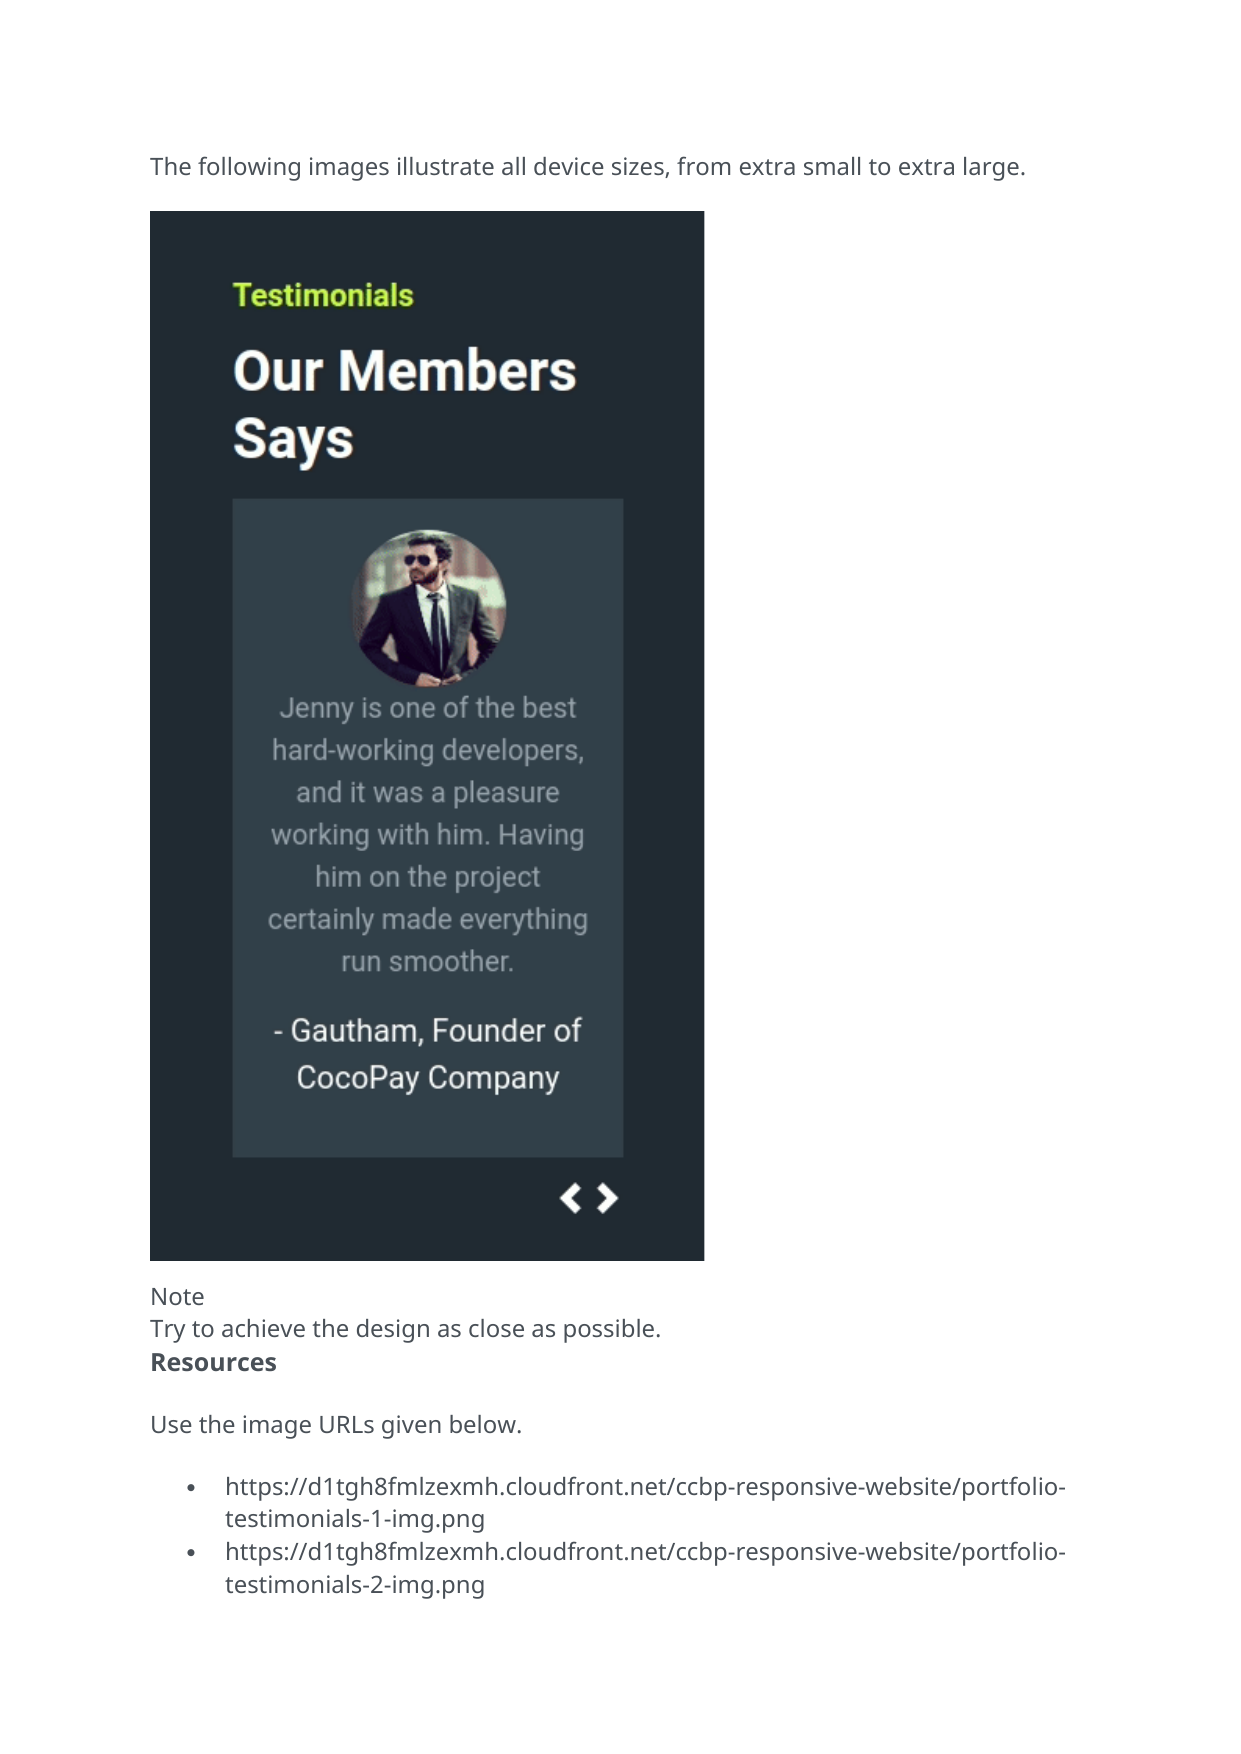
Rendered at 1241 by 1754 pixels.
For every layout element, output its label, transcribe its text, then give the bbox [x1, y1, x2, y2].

list https://d1tgh8fmlzexmh.cloudfront.net/ccbp-responsive-website/portfolio-testimonials-1-img.png [187, 1469, 1090, 1535]
list https://d1tgh8fmlzexmh.cloudfront.net/ccbp-responsive-website/portfolio-testimonials-2-img.png [187, 1535, 1090, 1600]
text Try to achieve the design as close as possible. [150, 1312, 1090, 1344]
text The following images illustrate all device sizes, from extra small to extra large. [150, 150, 1090, 183]
text Note [150, 1279, 1090, 1312]
text Resources [150, 1344, 1090, 1379]
picture [150, 211, 705, 1261]
text Use the image URLs given below. [150, 1408, 1090, 1440]
